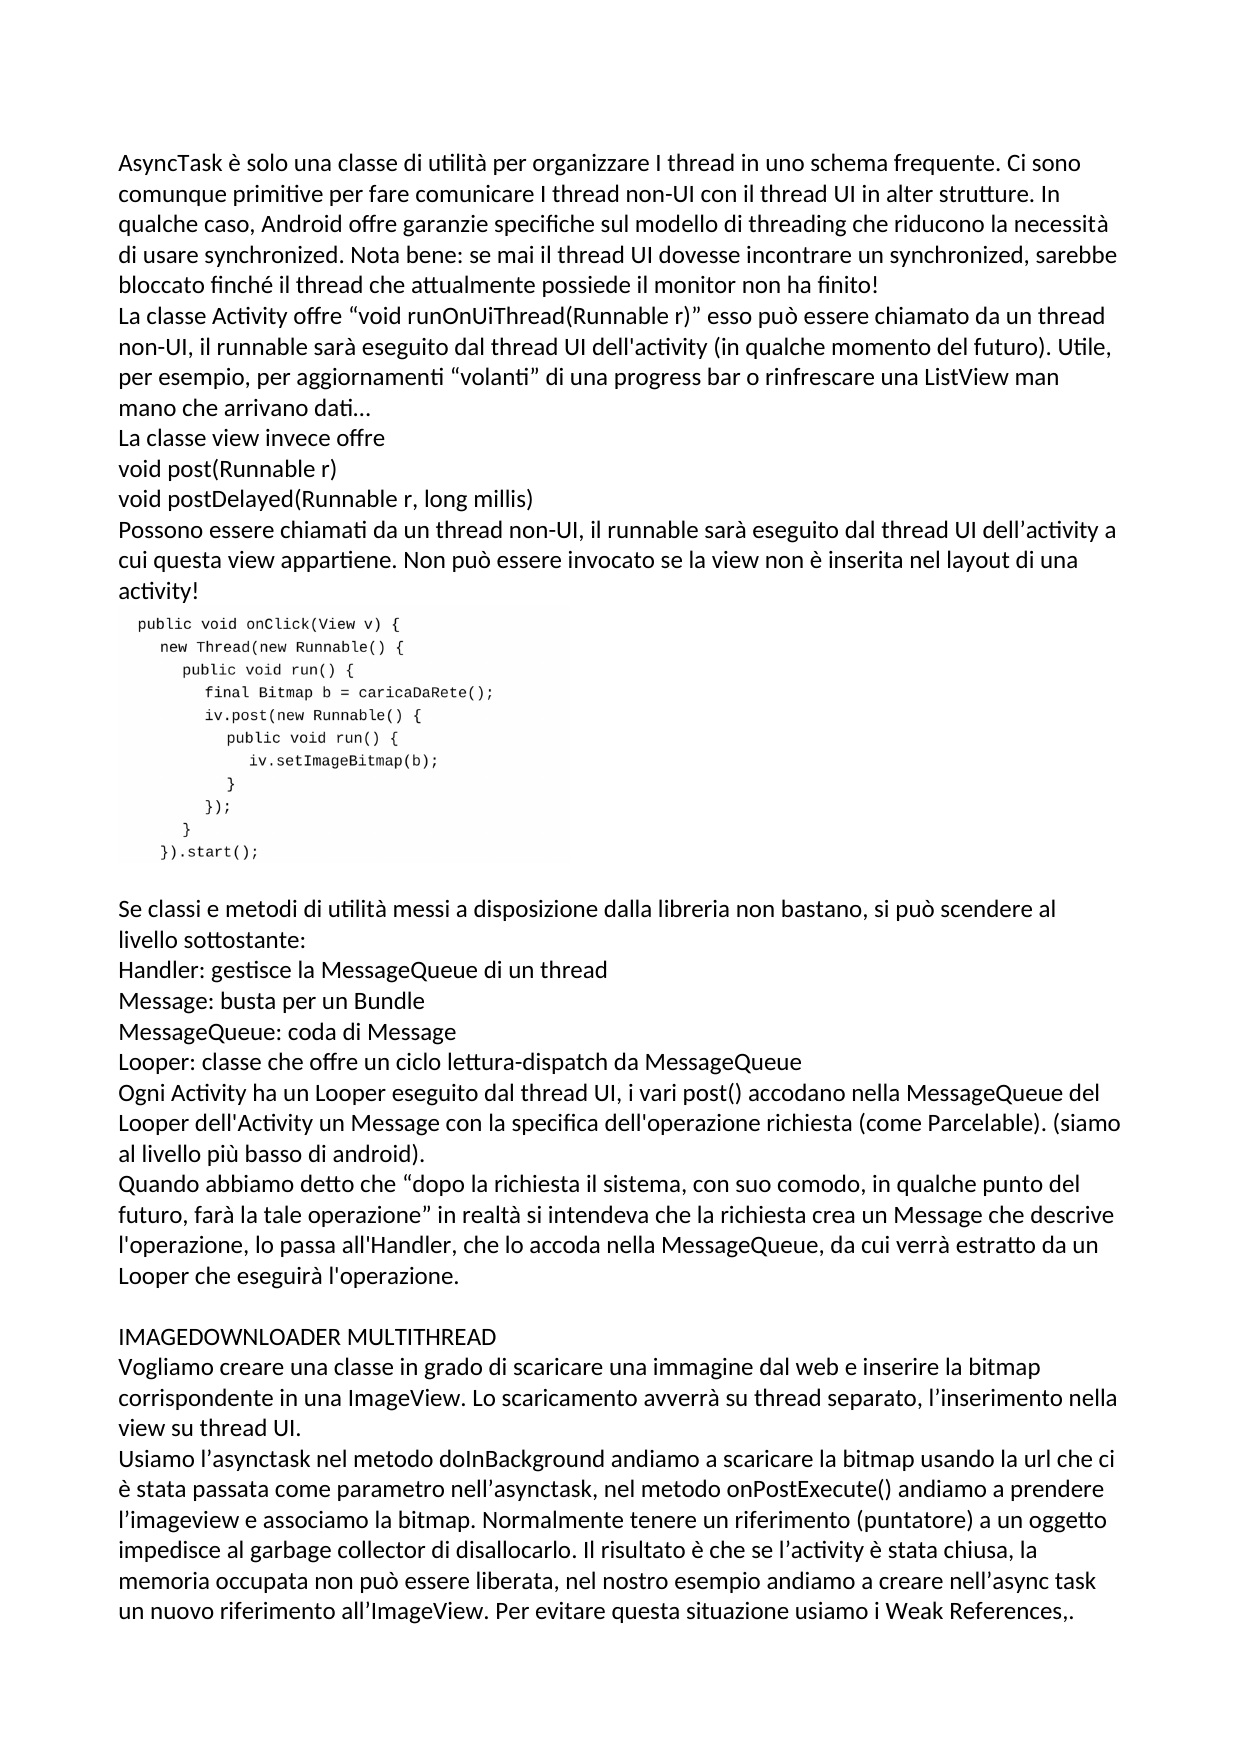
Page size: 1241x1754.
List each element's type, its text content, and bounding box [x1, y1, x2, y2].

text void postDelayed(Runnable r, long millis) [118, 483, 1122, 514]
text Message: busta per un Bundle [118, 985, 1122, 1016]
picture [118, 605, 572, 863]
text Handler: gestisce la MessageQueue di un thread [118, 954, 1122, 985]
text AsyncTask è solo una classe di utilità per organizzare I thread in uno schema frequente. Ci sono comunque primitive per fare comunicare I thread non-UI con il thread UI in alter strutture. In qualche caso, Android offre garanzie specifiche sul modello di threading che riducono la necessità di usare synchronized. Nota bene: se mai il thread UI dovesse incontrare un synchronized, sarebbe bloccato finché il thread che attualmente possiede il monitor non ha finito! [118, 148, 1122, 300]
text La classe Activity offre “void runOnUiThread(Runnable r)” esso può essere chiamato da un thread non-UI, il runnable sarà eseguito dal thread UI dell'activity (in qualche momento del futuro). Utile, per esempio, per aggiornamenti “volanti” di una progress bar o rinfrescare una ListView man mano che arrivano dati… [118, 300, 1122, 422]
text La classe view invece offre [118, 422, 1122, 453]
text Usiamo l’asynctask nel metodo doInBackground andiamo a scaricare la bitmap usando la url che ci è stata passata come parametro nell’asynctask, nel metodo onPostExecute() andiamo a prendere l’imageview e associamo la bitmap. Normalmente tenere un riferimento (puntatore) a un oggetto impedisce al garbage collector di disallocarlo. Il risultato è che se l’activity è stata chiusa, la memoria occupata non può essere liberata, nel nostro esempio andiamo a creare nell’async task un nuovo riferimento all’ImageView. Per evitare questa situazione usiamo i Weak References,. [118, 1443, 1122, 1626]
text Looper: classe che offre un ciclo lettura-dispatch da MessageQueue [118, 1046, 1122, 1077]
text Quando abbiamo detto che “dopo la richiesta il sistema, con suo comodo, in qualche punto del futuro, farà la tale operazione” in realtà si intendeva che la richiesta crea un Message che descrive l'operazione, lo passa all'Handler, che lo accoda nella MessageQueue, da cui verrà estratto da un Looper che eseguirà l'operazione. [118, 1168, 1122, 1290]
text Ogni Activity ha un Looper eseguito dal thread UI, i vari post() accodano nella MessageQueue del Looper dell'Activity un Message con la specifica dell'operazione richiesta (come Parcelable). (siamo al livello più basso di android). [118, 1077, 1122, 1168]
text Possono essere chiamati da un thread non-UI, il runnable sarà eseguito dal thread UI dell’activity a cui questa view appartiene. Non può essere invocato se la view non è inserita nel layout di una activity! [118, 514, 1122, 605]
text MessageQueue: coda di Message [118, 1016, 1122, 1046]
text IMAGEDOWNLOADER MULTITHREAD [118, 1321, 1122, 1351]
text void post(Runnable r) [118, 453, 1122, 483]
text Se classi e metodi di utilità messi a disposizione dalla libreria non bastano, si può scendere al livello sottostante: [118, 893, 1122, 954]
text Vogliamo creare una classe in grado di scaricare una immagine dal web e inserire la bitmap corrispondente in una ImageView. Lo scaricamento avverrà su thread separato, l’inserimento nella view su thread UI. [118, 1351, 1122, 1443]
